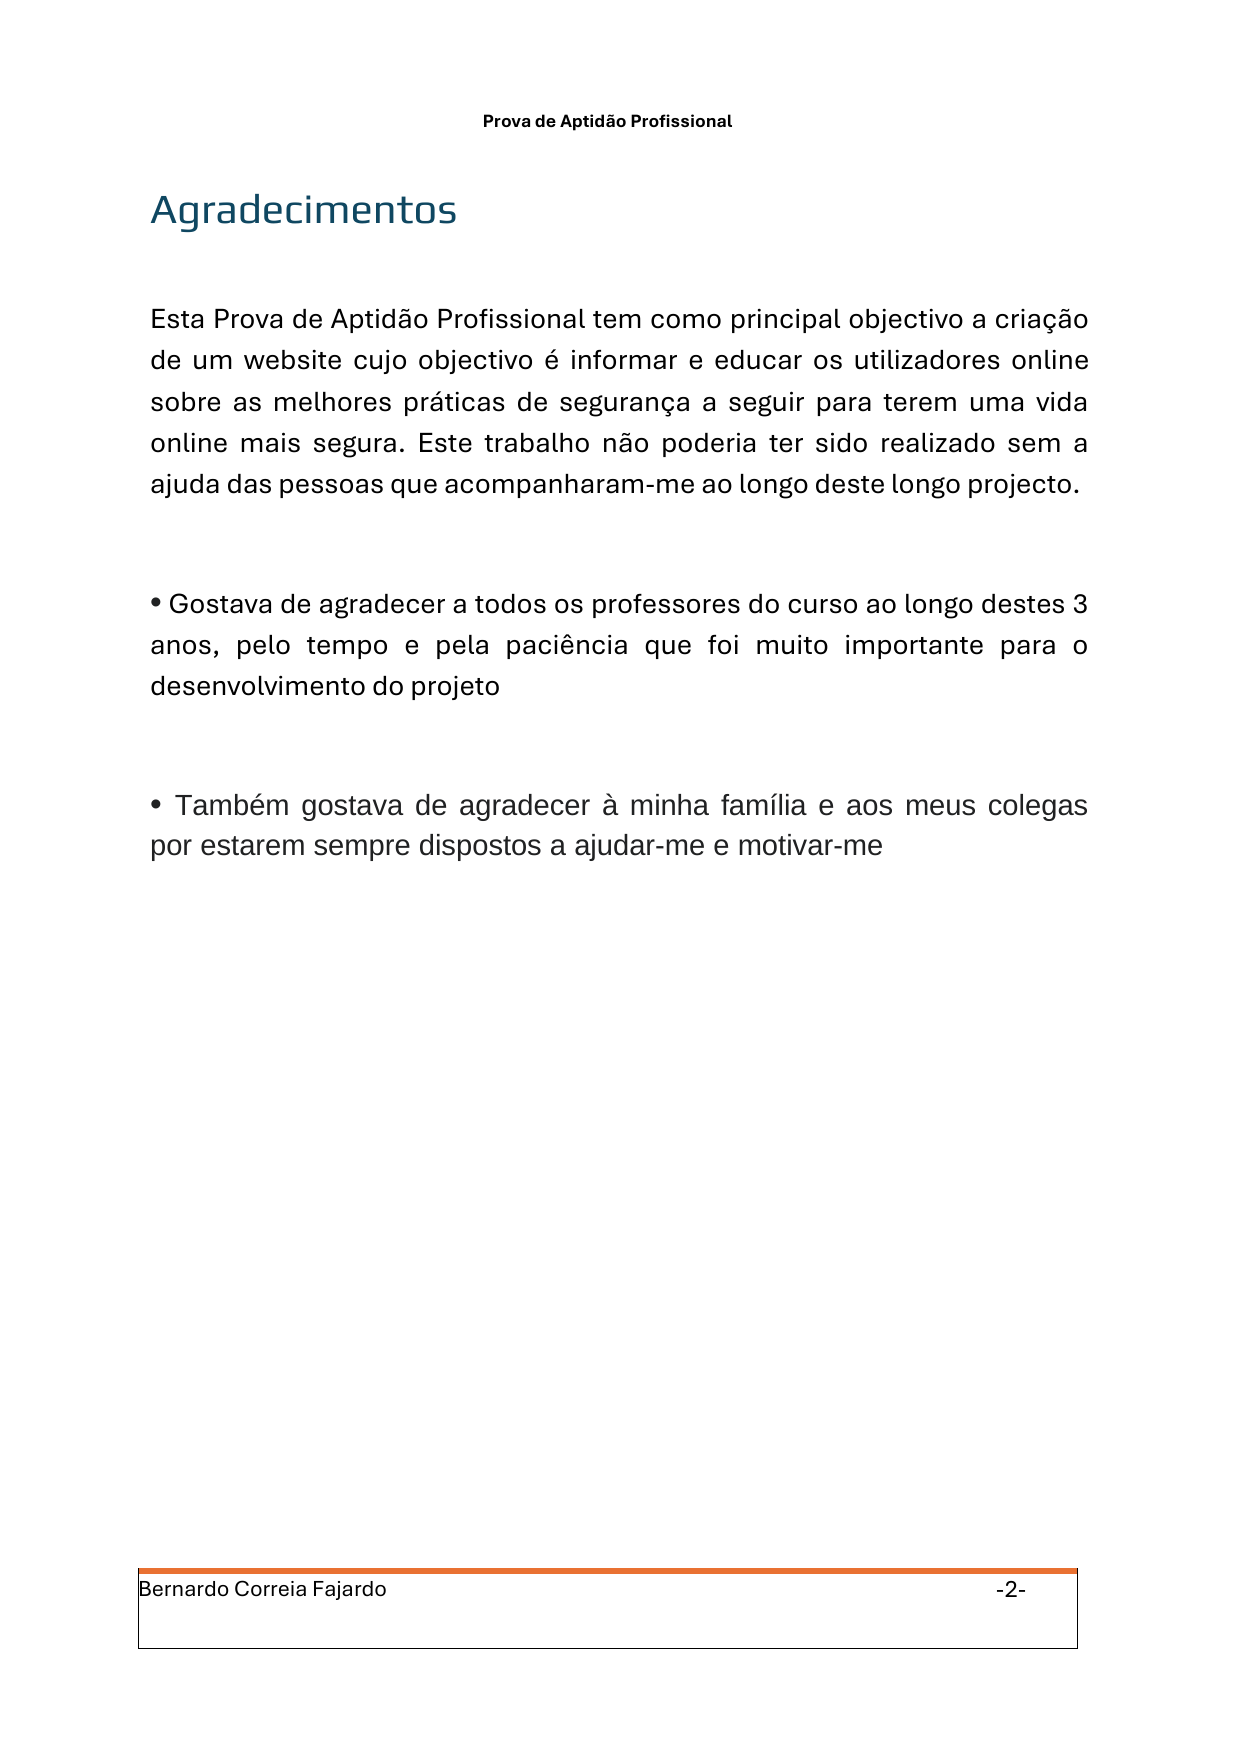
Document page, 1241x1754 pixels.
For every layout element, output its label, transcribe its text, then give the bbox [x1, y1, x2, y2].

text • Também gostava de agradecer à minha família e aos meus colegas por estarem sempre dispostos a ajudar-me e motivar-me [150, 784, 1090, 862]
subtitle Agradecimentos [150, 185, 1090, 233]
text • Gostava de agradecer a todos os professores do curso ao longo destes 3 anos, pelo tempo e pela paciência que foi muito importante para o desenvolvimento do projeto [150, 582, 1090, 704]
text Esta Prova de Aptidão Profissional tem como principal objectivo a criação de um website cujo objectivo é informar e educar os utilizadores online sobre as melhores práticas de segurança a seguir para terem uma vida online mais segura. Este trabalho não poderia ter sido realizado sem a ajuda das pessoas que acompanharam-me ao longo deste longo projecto. [150, 301, 1090, 502]
